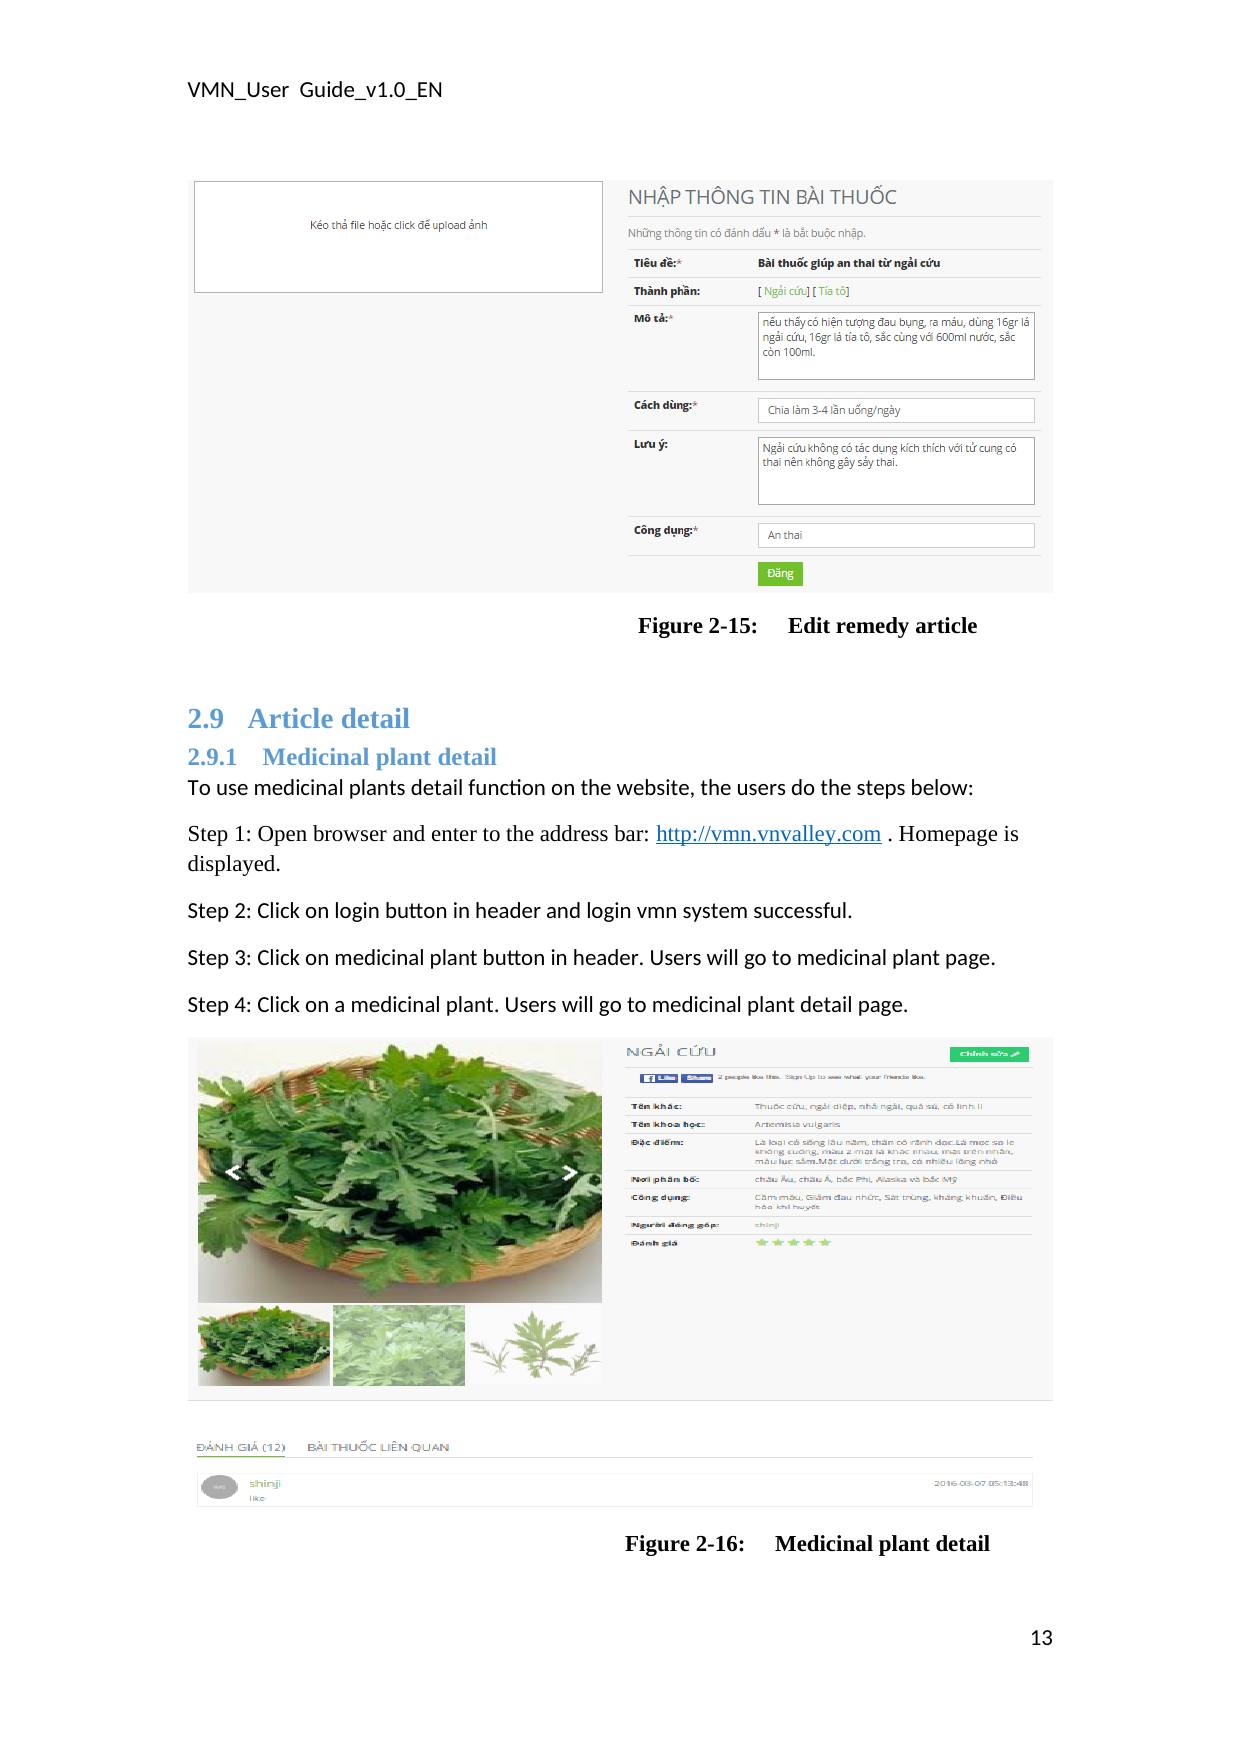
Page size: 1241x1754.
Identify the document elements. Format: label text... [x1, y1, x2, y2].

text Medicinal plant detail [562, 1530, 1053, 1556]
text Step 1: Open browser and enter to the address bar: http://vmn.vnvalley.com . Homepage is displayed. [187, 819, 1053, 876]
text Step 3: Click on medicinal plant button in header. Users will go to medicinal plant page. [187, 943, 1053, 972]
text To use medicinal plants detail function on the website, the users do the steps below: [187, 773, 1053, 801]
text Edit remedy article [562, 612, 1053, 638]
text Step 4: Click on a medicinal plant. Users will go to medicinal plant detail page. [187, 990, 1053, 1018]
text Step 2: Click on login button in header and login vmn system successful. [187, 897, 1053, 925]
picture [187, 1037, 1053, 1511]
picture [187, 180, 1053, 593]
subtitle Article detail [187, 701, 1053, 735]
subtitle Medicinal plant detail [187, 742, 1053, 770]
